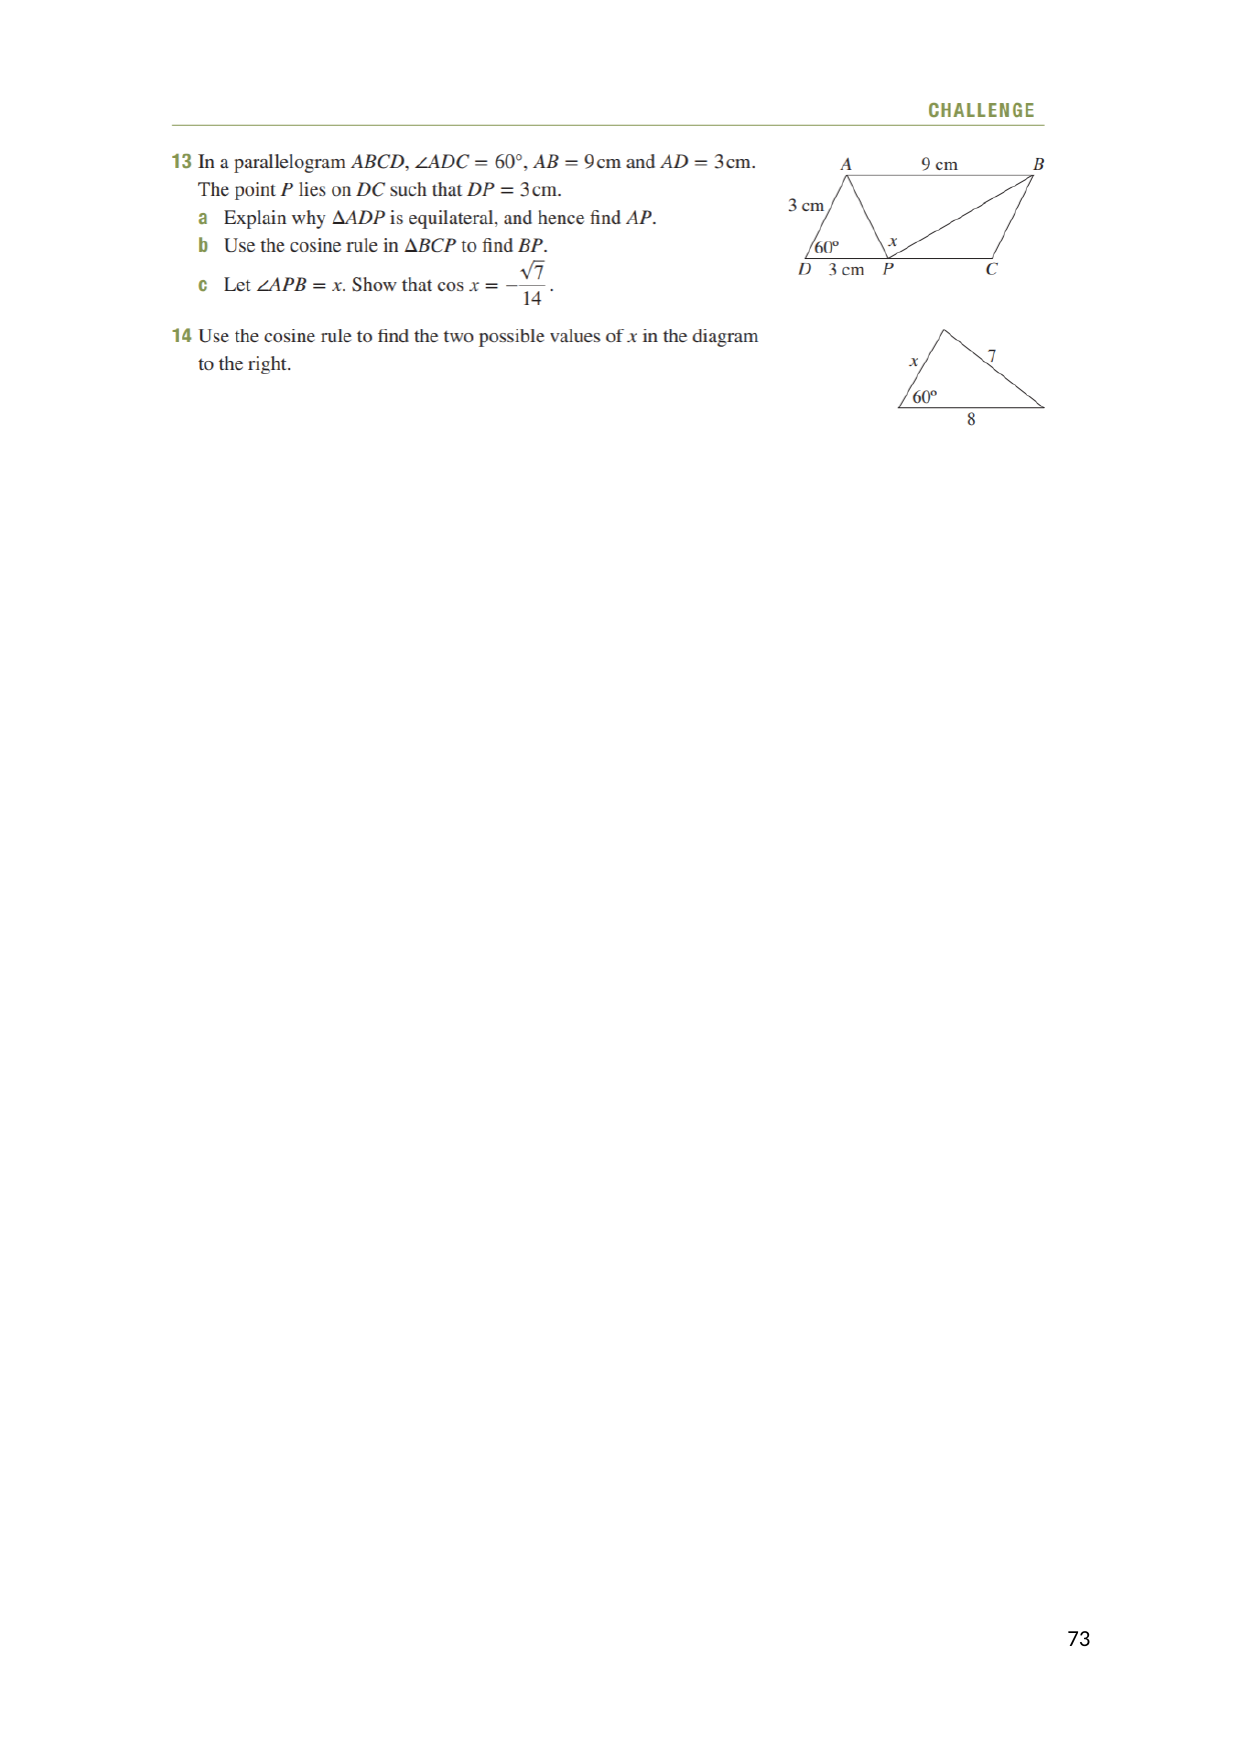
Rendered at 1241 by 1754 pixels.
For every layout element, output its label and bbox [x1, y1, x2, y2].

picture [150, 88, 1091, 440]
